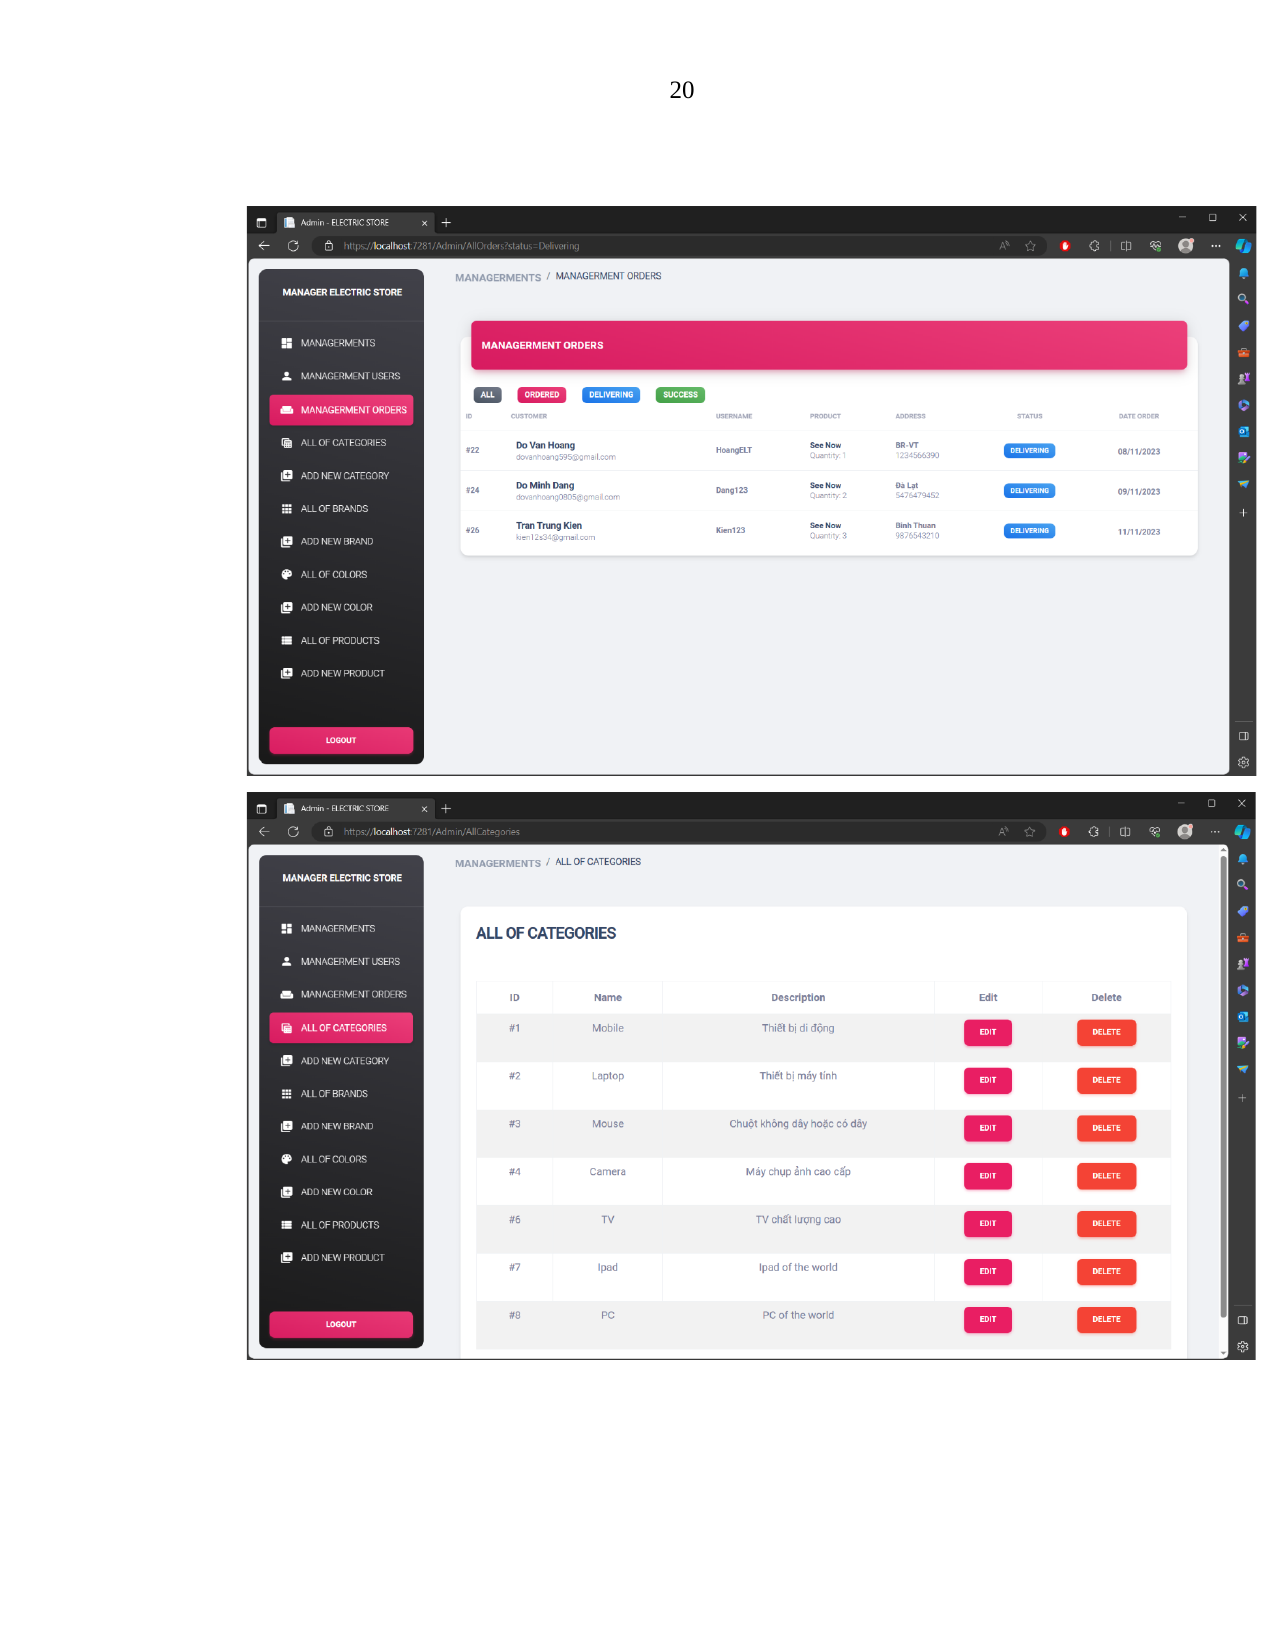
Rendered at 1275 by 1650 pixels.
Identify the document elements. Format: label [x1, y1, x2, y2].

picture [246, 206, 1257, 776]
picture [246, 792, 1256, 1360]
